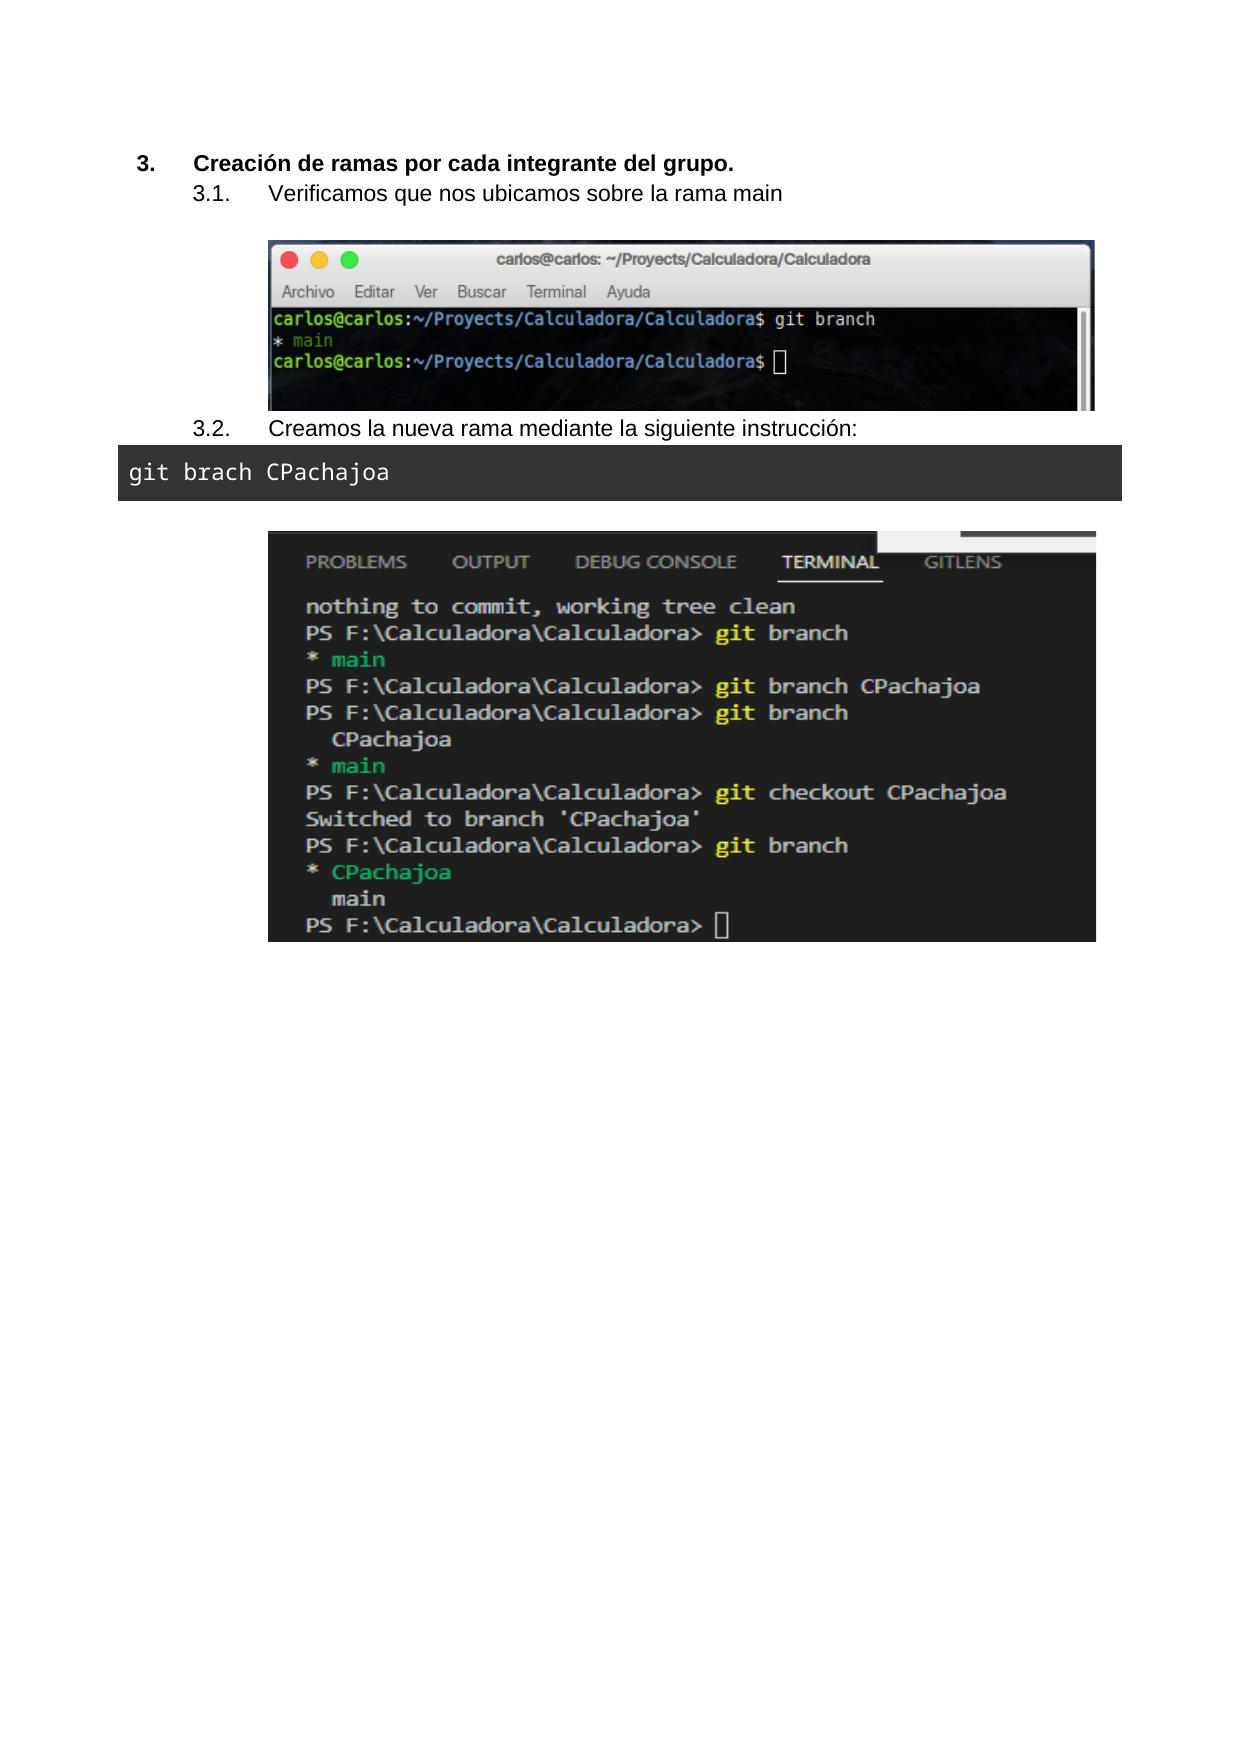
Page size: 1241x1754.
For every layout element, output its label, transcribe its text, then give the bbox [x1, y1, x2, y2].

picture [268, 240, 1095, 411]
list Creamos la nueva rama mediante la siguiente instrucción: [231, 415, 1122, 441]
list Creación de ramas por cada integrante del grupo. [156, 150, 1122, 176]
table_header git brach CPachajoa [118, 445, 1122, 501]
picture [268, 531, 1097, 942]
list Verificamos que nos ubicamos sobre la rama main [231, 180, 1122, 207]
